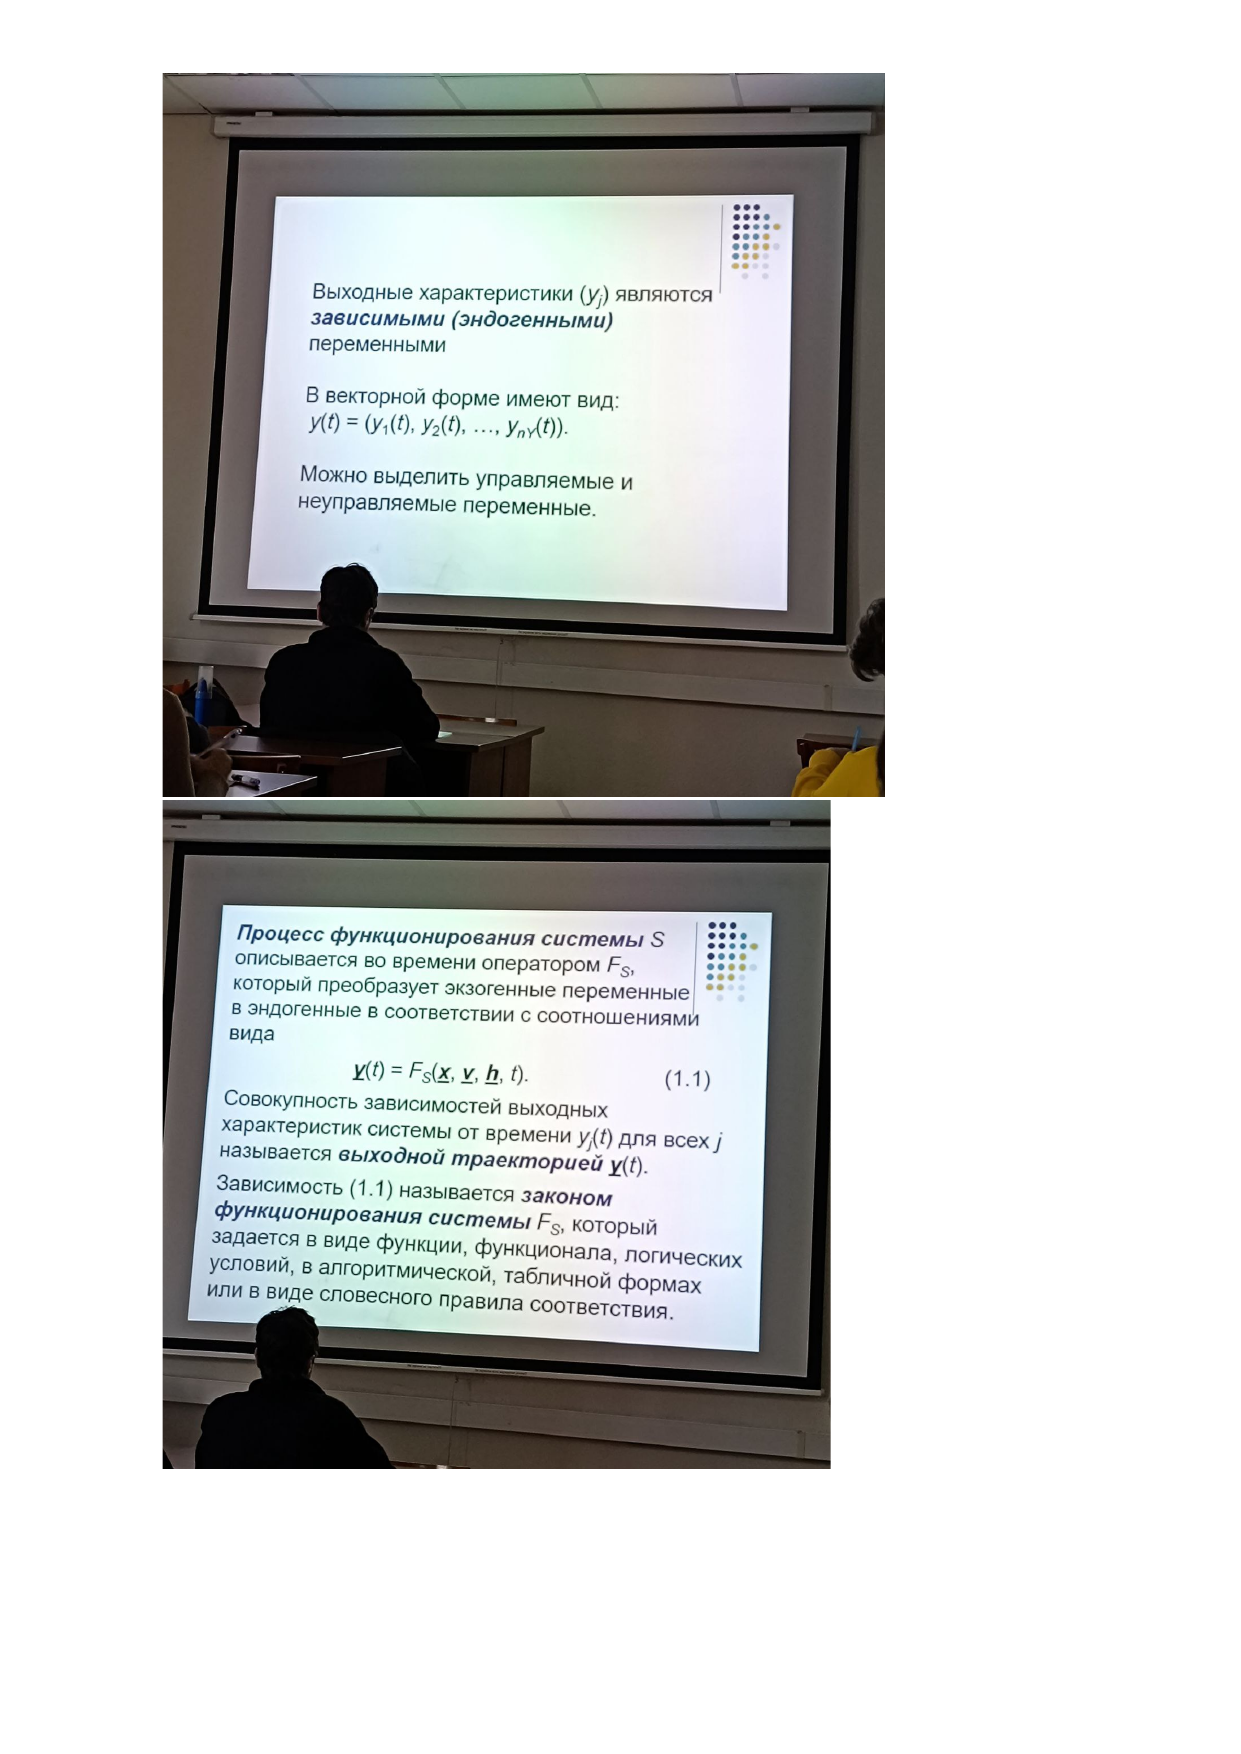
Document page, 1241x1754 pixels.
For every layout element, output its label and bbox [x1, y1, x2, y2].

picture [162, 800, 831, 1469]
picture [162, 73, 885, 797]
